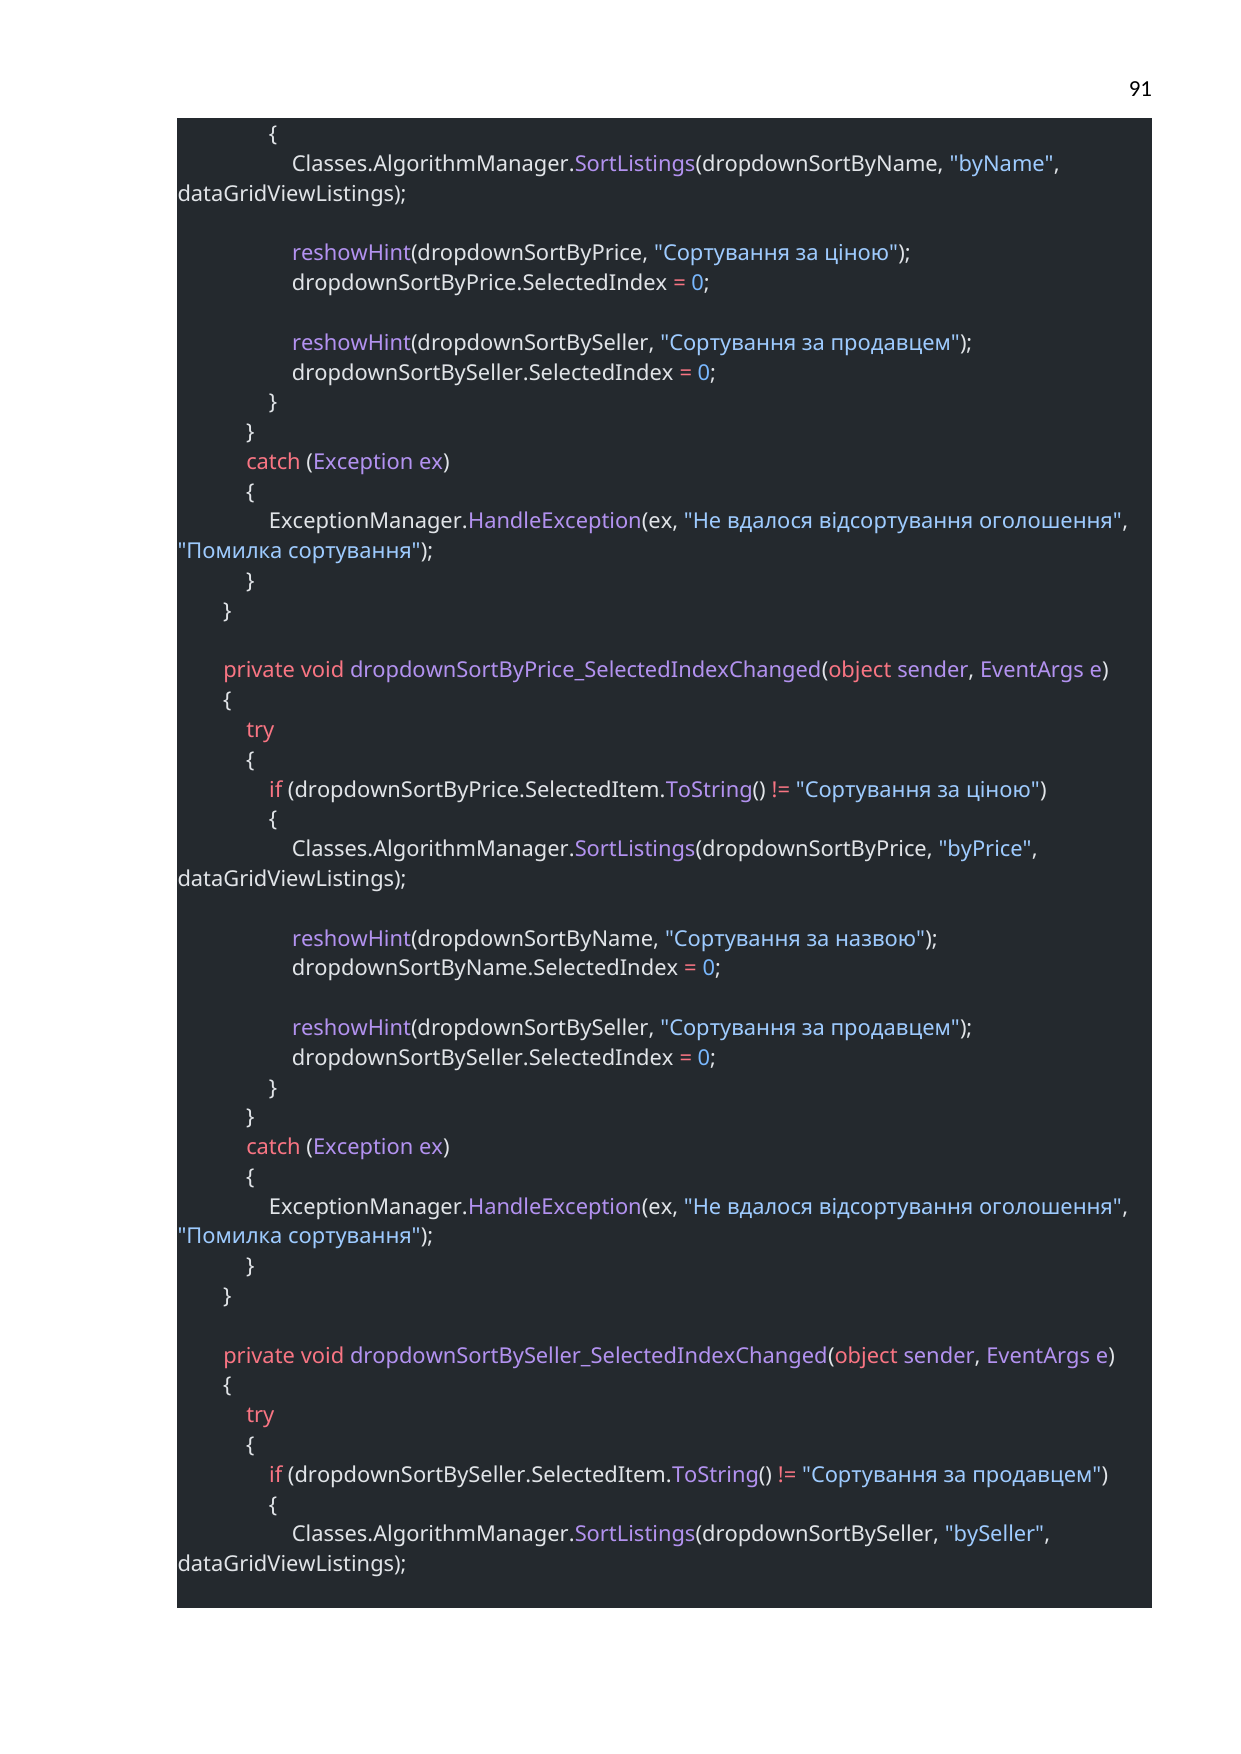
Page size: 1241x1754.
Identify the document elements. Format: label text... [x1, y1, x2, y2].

text { [177, 684, 1152, 714]
text Classes.AlgorithmManager.SortListings(dropdownSortByName, "byName", dataGridViewListings); [177, 148, 1152, 207]
text ExceptionManager.HandleException(ex, "Не вдалося відсортування оголошення", "Помилка сортування"); [177, 1191, 1152, 1250]
text } [177, 386, 1152, 416]
text reshowHint(dropdownSortBySeller, "Сортування за продавцем"); [177, 327, 1152, 356]
text dropdownSortByName.SelectedIndex = 0; [177, 952, 1152, 982]
text reshowHint(dropdownSortByPrice, "Сортування за ціною"); [177, 237, 1152, 267]
text catch (Exception ex) [177, 1131, 1152, 1161]
text if (dropdownSortByPrice.SelectedItem.ToString() != "Сортування за ціною") [177, 773, 1152, 803]
text } [177, 595, 1152, 624]
text ExceptionManager.HandleException(ex, "Не вдалося відсортування оголошення", "Помилка сортування"); [177, 505, 1152, 565]
text if (dropdownSortBySeller.SelectedItem.ToString() != "Сортування за продавцем") [177, 1459, 1152, 1488]
text reshowHint(dropdownSortBySeller, "Сортування за продавцем"); [177, 1012, 1152, 1042]
text dropdownSortBySeller.SelectedIndex = 0; [177, 1042, 1152, 1071]
text } [177, 1280, 1152, 1310]
text private void dropdownSortByPrice_SelectedIndexChanged(object sender, EventArgs e) [177, 654, 1152, 684]
text catch (Exception ex) [177, 446, 1152, 476]
text { [177, 1161, 1152, 1191]
text { [177, 118, 1152, 148]
text { [177, 744, 1152, 773]
text private void dropdownSortBySeller_SelectedIndexChanged(object sender, EventArgs e) [177, 1339, 1152, 1369]
text } [177, 565, 1152, 595]
text Classes.AlgorithmManager.SortListings(dropdownSortByPrice, "byPrice", dataGridViewListings); [177, 833, 1152, 893]
text { [177, 476, 1152, 505]
text try [177, 1399, 1152, 1429]
text try [177, 714, 1152, 744]
text Classes.AlgorithmManager.SortListings(dropdownSortBySeller, "bySeller", dataGridViewListings); [177, 1518, 1152, 1578]
text } [177, 1071, 1152, 1101]
text } [177, 1101, 1152, 1131]
text { [177, 1488, 1152, 1518]
text { [177, 1429, 1152, 1459]
text dropdownSortByPrice.SelectedIndex = 0; [177, 267, 1152, 297]
text { [177, 803, 1152, 833]
text reshowHint(dropdownSortByName, "Сортування за назвою"); [177, 922, 1152, 952]
text dropdownSortBySeller.SelectedIndex = 0; [177, 356, 1152, 386]
text { [177, 1369, 1152, 1399]
text } [177, 1250, 1152, 1280]
text } [177, 416, 1152, 446]
